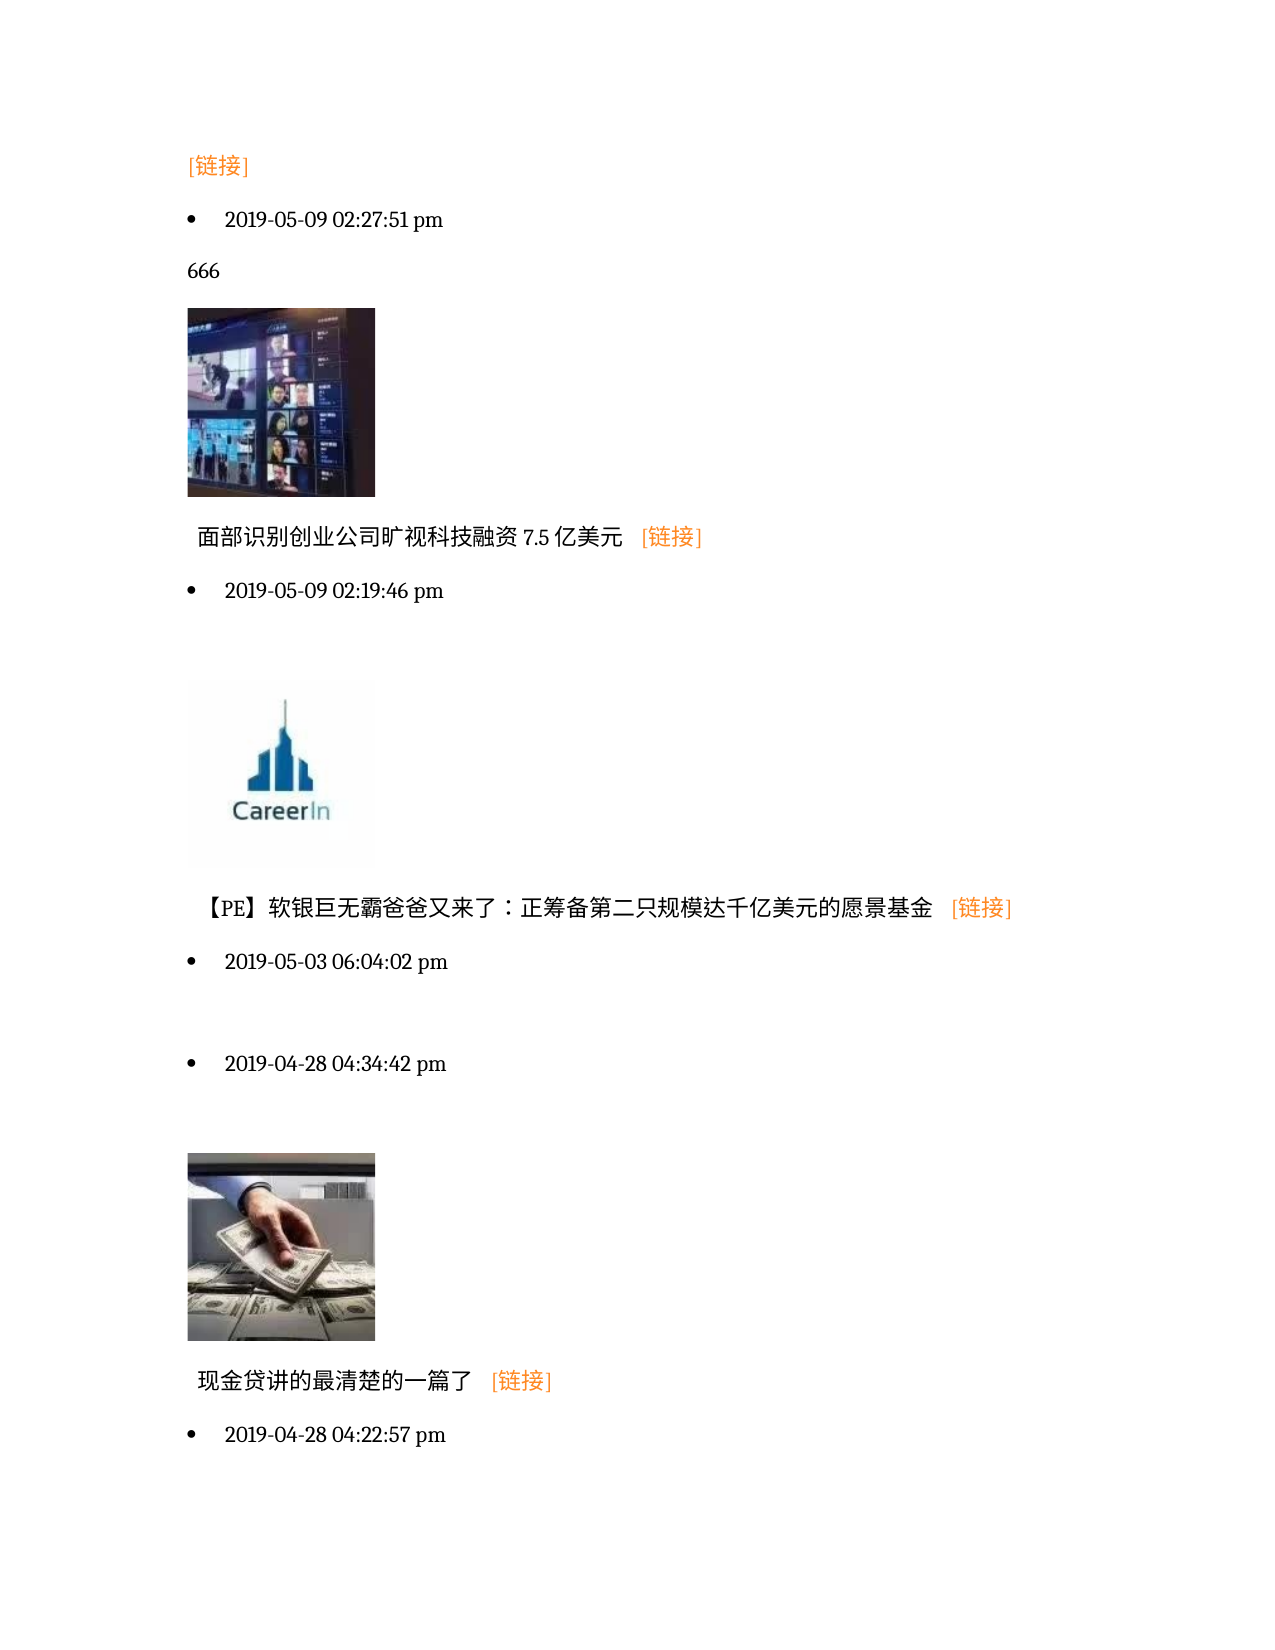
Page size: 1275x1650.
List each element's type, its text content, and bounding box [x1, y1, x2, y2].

text 面部识别创业公司旷视科技融资7.5亿美元 [链接] [187, 521, 1087, 552]
list 2019-05-09 02:27:51 pm [187, 207, 1087, 233]
list 2019-04-28 04:34:42 pm [187, 1051, 1087, 1077]
picture [187, 308, 375, 497]
list 2019-05-09 02:19:46 pm [187, 578, 1087, 604]
list 2019-04-28 04:22:57 pm [187, 1422, 1087, 1448]
text 666 [187, 258, 1087, 284]
picture [187, 680, 375, 868]
picture [187, 1153, 375, 1341]
text 【PE】软银巨无霸爸爸又来了：正筹备第二只规模达千亿美元的愿景基金 [链接] [187, 892, 1087, 923]
text 现金贷讲的最清楚的一篇了 [链接] [187, 1365, 1087, 1396]
text [链接] [187, 150, 1087, 181]
list 2019-05-03 06:04:02 pm [187, 949, 1087, 975]
